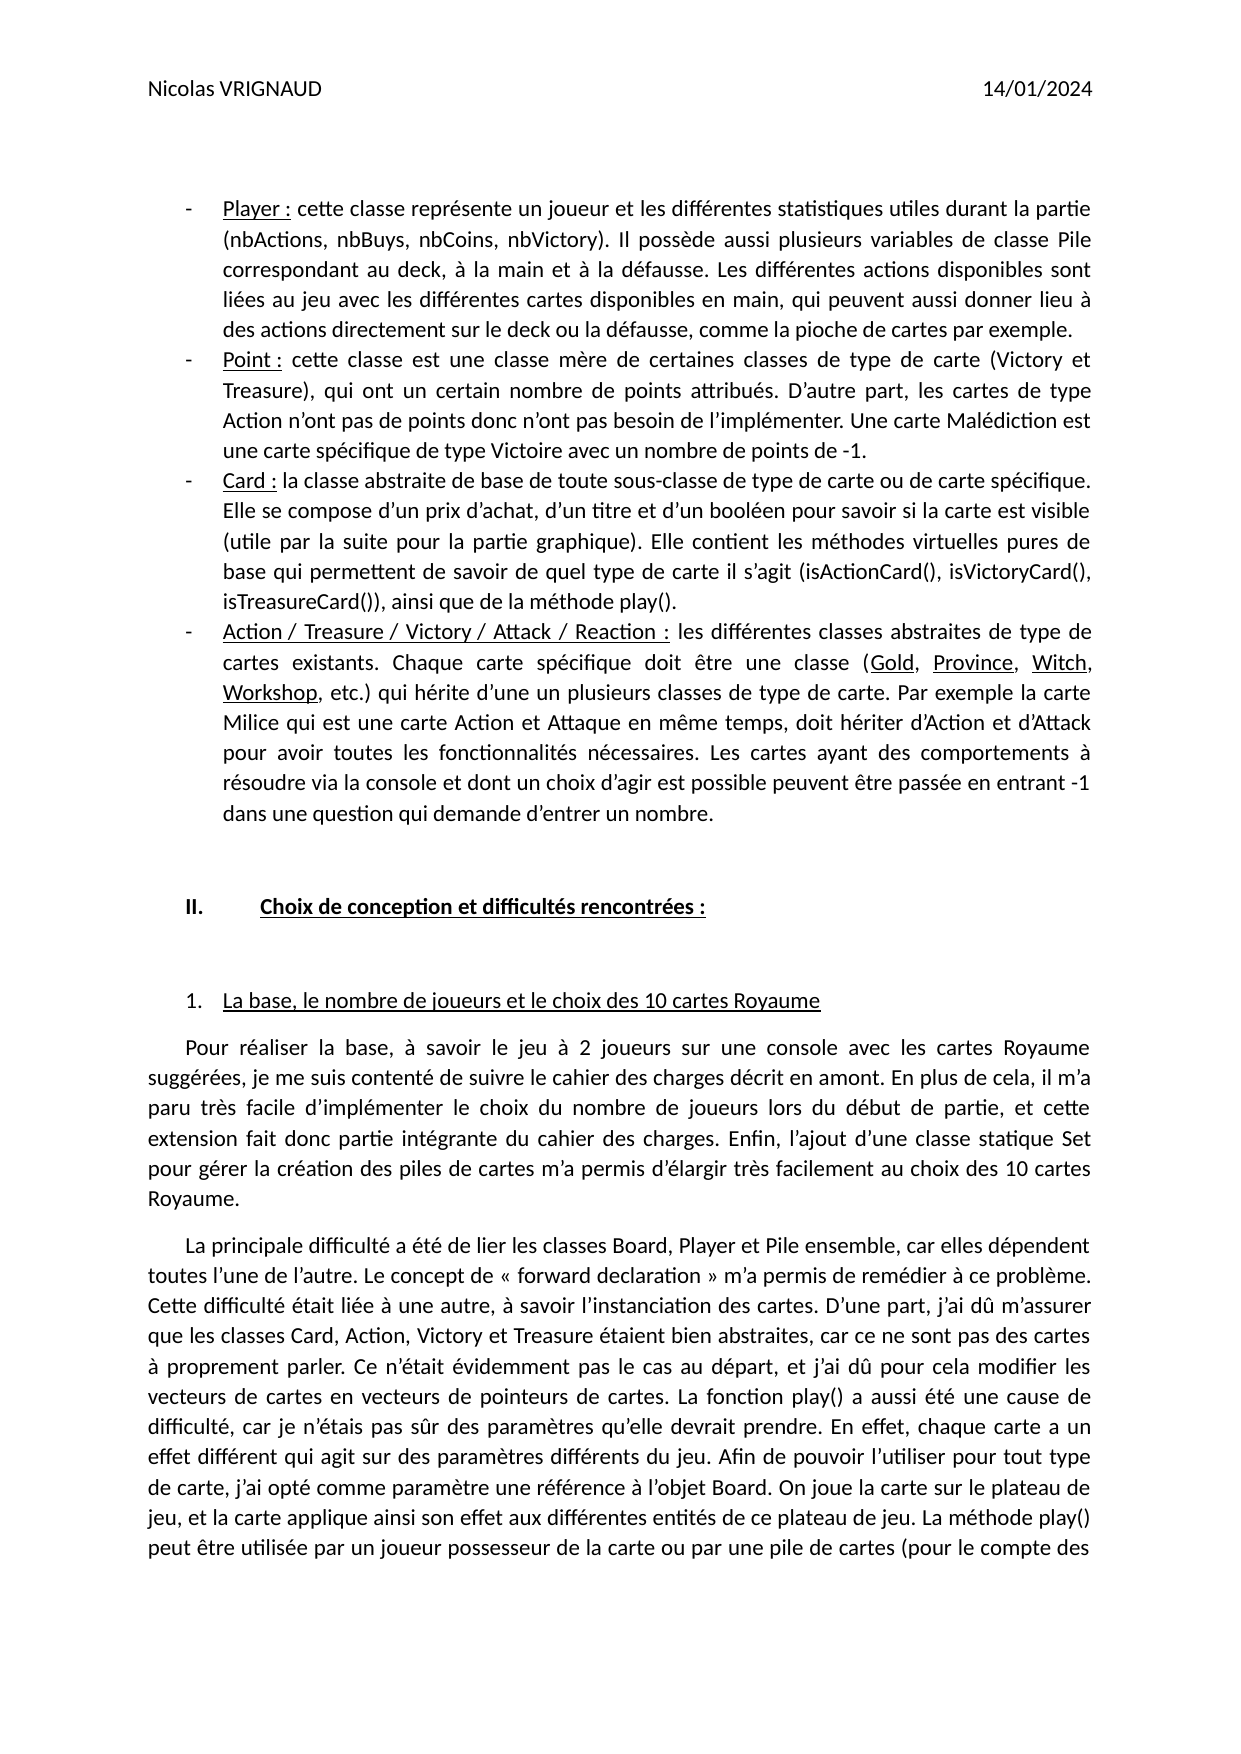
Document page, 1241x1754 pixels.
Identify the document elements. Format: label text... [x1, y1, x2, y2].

list Point : cette classe est une classe mère de certaines classes de type de carte (Victory et Treasure), qui ont un certain nombre de points attribués. D’autre part, les cartes de type Action n’ont pas de points donc n’ont pas besoin de l’implémenter. Une carte Malédiction est une carte spécifique de type Victoire avec un nombre de points de -1. [185, 346, 1093, 464]
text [148, 1231, 1093, 1561]
list La base, le nombre de joueurs et le choix des 10 cartes Royaume [185, 986, 1093, 1014]
list Player : cette classe représente un joueur et les différentes statistiques utiles durant la partie (nbActions, nbBuys, nbCoins, nbVictory). Il possède aussi plusieurs variables de classe Pile correspondant au deck, à la main et à la défausse. Les différentes actions disponibles sont liées au jeu avec les différentes cartes disponibles en main, qui peuvent aussi donner lieu à des actions directement sur le deck ou la défausse, comme la pioche de cartes par exemple. [185, 194, 1093, 343]
list Card : la classe abstraite de base de toute sous-classe de type de carte ou de carte spécifique. Elle se compose d’un prix d’achat, d’un titre et d’un booléen pour savoir si la carte est visible (utile par la suite pour la partie graphique). Elle contient les méthodes virtuelles pures de base qui permettent de savoir de quel type de carte il s’agit (isActionCard(), isVictoryCard(), isTreasureCard()), ainsi que de la méthode play(). [185, 466, 1093, 615]
list Choix de conception et difficultés rencontrées : [185, 892, 1093, 920]
text Pour réaliser la base, à savoir le jeu à 2 joueurs sur une console avec les cartes Royaume suggérées, je me suis contenté de suivre le cahier des charges décrit en amont. En plus de cela, il m’a paru très facile d’implémenter le choix du nombre de joueurs lors du début de partie, et cette extension fait donc partie intégrante du cahier des charges. Enfin, l’ajout d’une classe statique Set pour gérer la création des piles de cartes m’a permis d’élargir très facilement au choix des 10 cartes Royaume. [148, 1033, 1093, 1212]
list Action / Treasure / Victory / Attack / Reaction : les différentes classes abstraites de type de cartes existants. Chaque carte spécifique doit être une classe (Gold, Province, Witch, Workshop, etc.) qui hérite d’une un plusieurs classes de type de carte. Par exemple la carte Milice qui est une carte Action et Attaque en même temps, doit hériter d’Action et d’Attack pour avoir toutes les fonctionnalités nécessaires. Les cartes ayant des comportements à résoudre via la console et dont un choix d’agir est possible peuvent être passée en entrant -1 dans une question qui demande d’entrer un nombre. [185, 617, 1093, 827]
